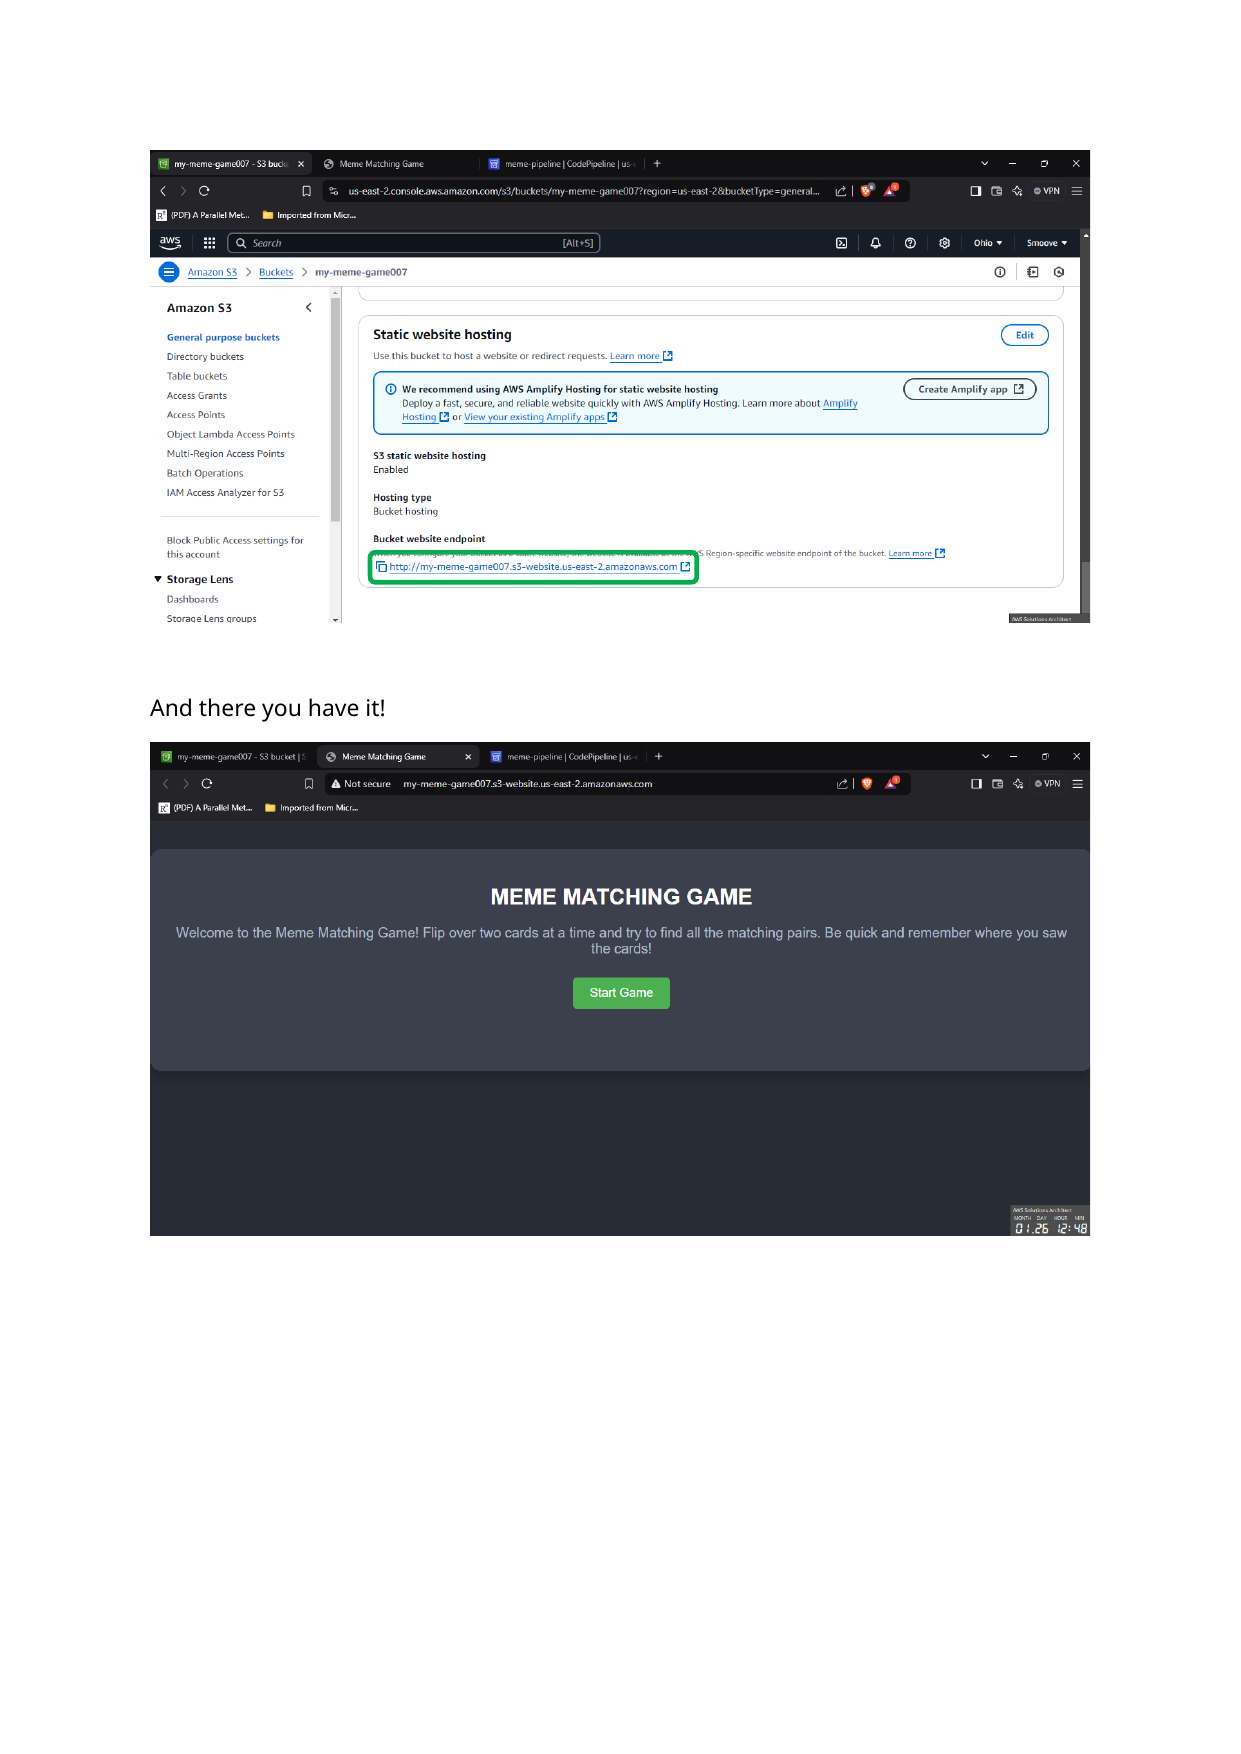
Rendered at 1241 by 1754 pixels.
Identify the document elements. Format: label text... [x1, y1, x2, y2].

picture [150, 742, 1091, 1236]
text And there you have it! [150, 692, 1090, 723]
picture [150, 150, 1091, 623]
